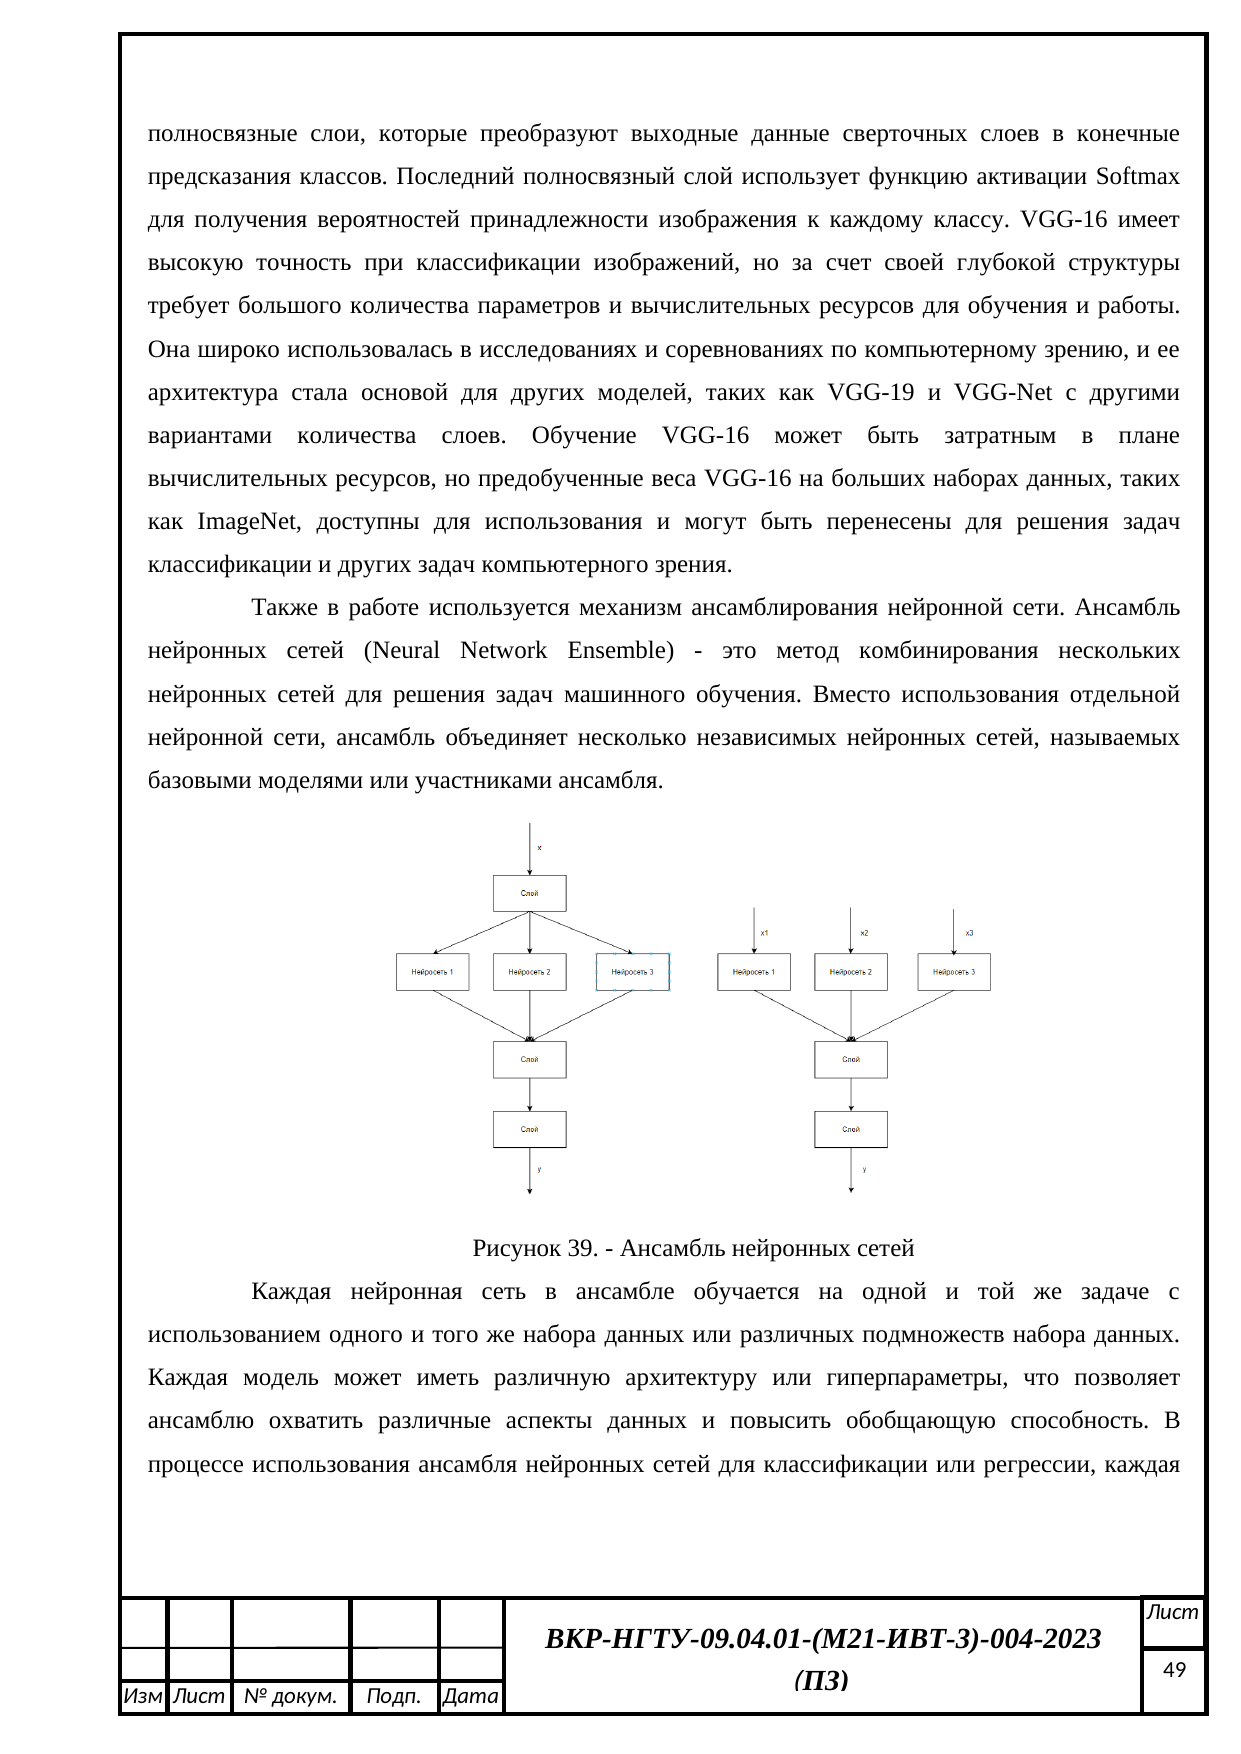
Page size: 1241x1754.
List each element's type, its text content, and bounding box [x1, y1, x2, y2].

text Также в работе используется механизм ансамблирования нейронной сети. Ансамбль нейронных сетей (Neural Network Ensemble) - это метод комбинирования нескольких нейронных сетей для решения задач машинного обучения. Вместо использования отдельной нейронной сети, ансамбль объединяет несколько независимых нейронных сетей, называемых базовыми моделями или участниками ансамбля. [148, 592, 1181, 794]
picture [368, 808, 1008, 1219]
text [148, 118, 1181, 578]
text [148, 1276, 1181, 1477]
text Рисунок 39. - Ансамбль нейронных сетей [369, 1233, 1181, 1262]
